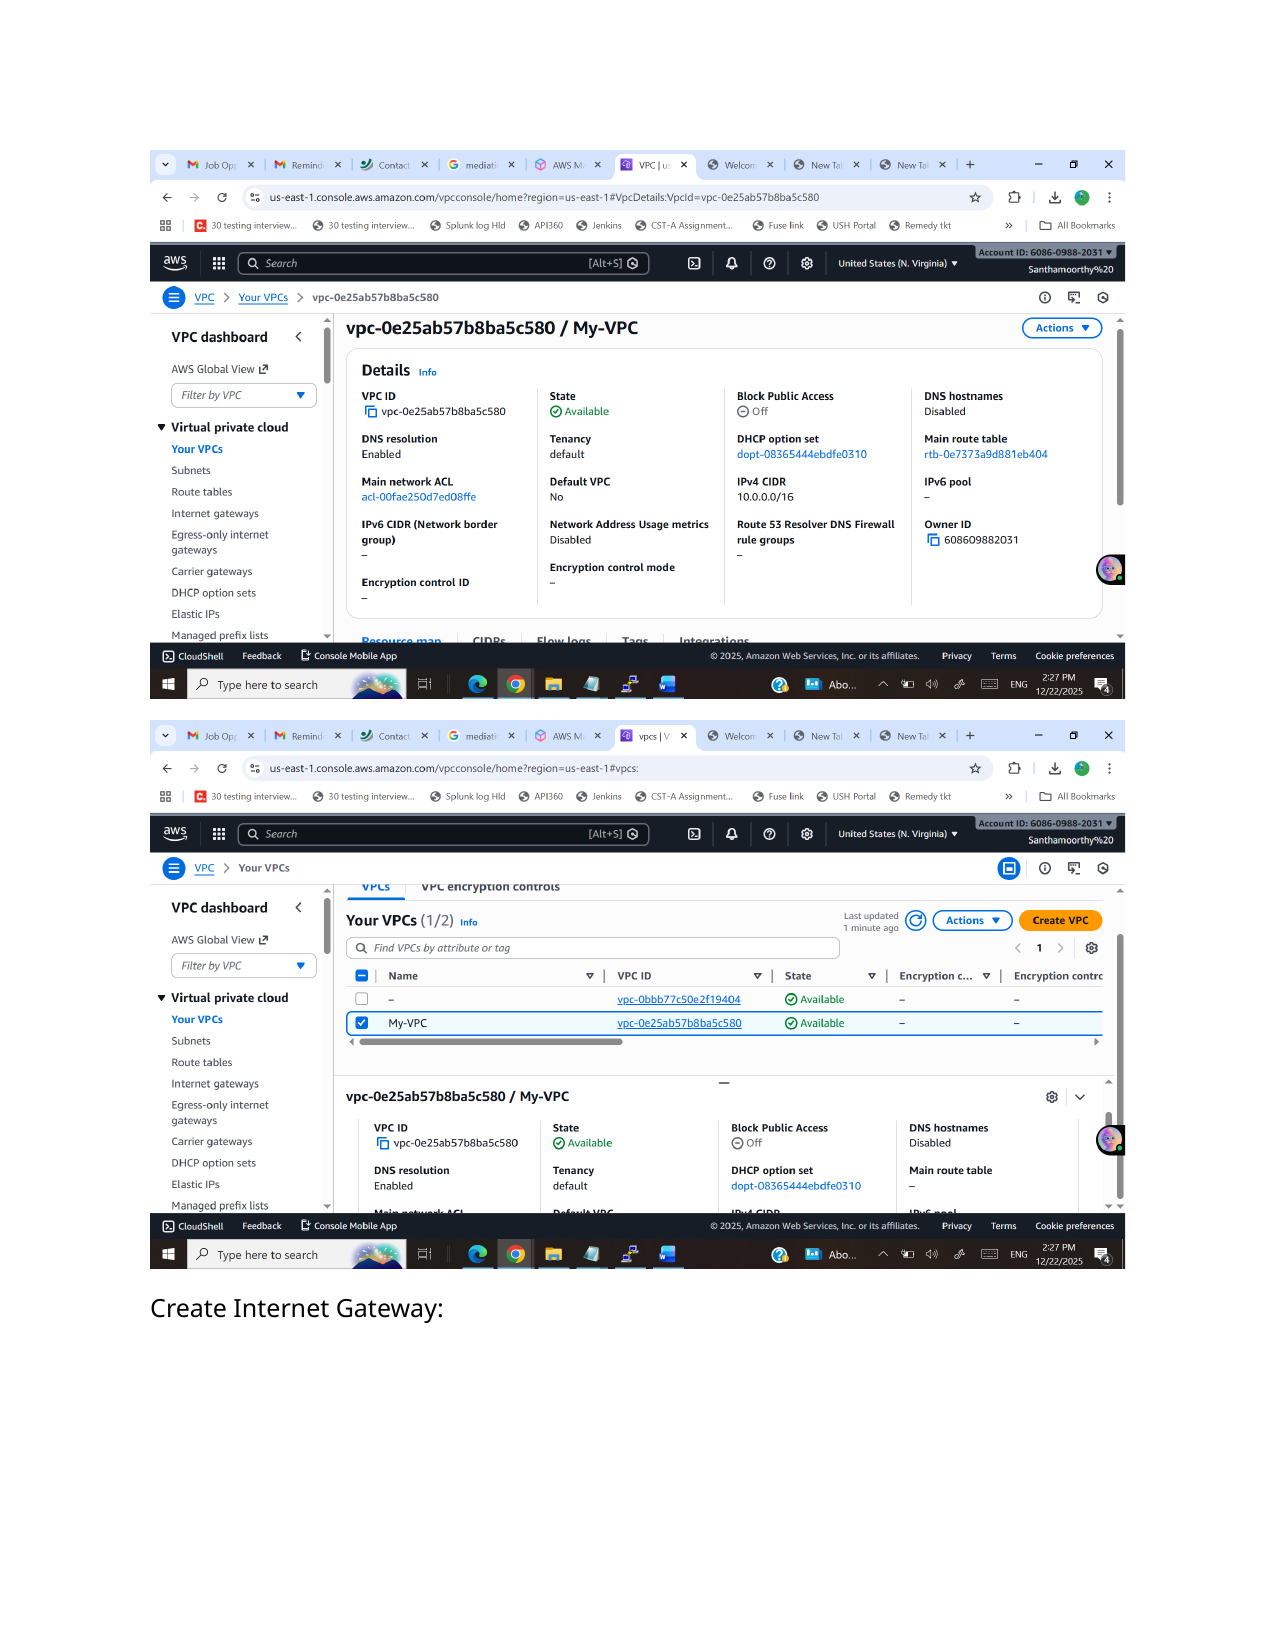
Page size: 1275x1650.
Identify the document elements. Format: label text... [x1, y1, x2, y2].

picture [150, 720, 1125, 1269]
picture [150, 150, 1125, 699]
text Create Internet Gateway: [150, 1290, 1125, 1324]
